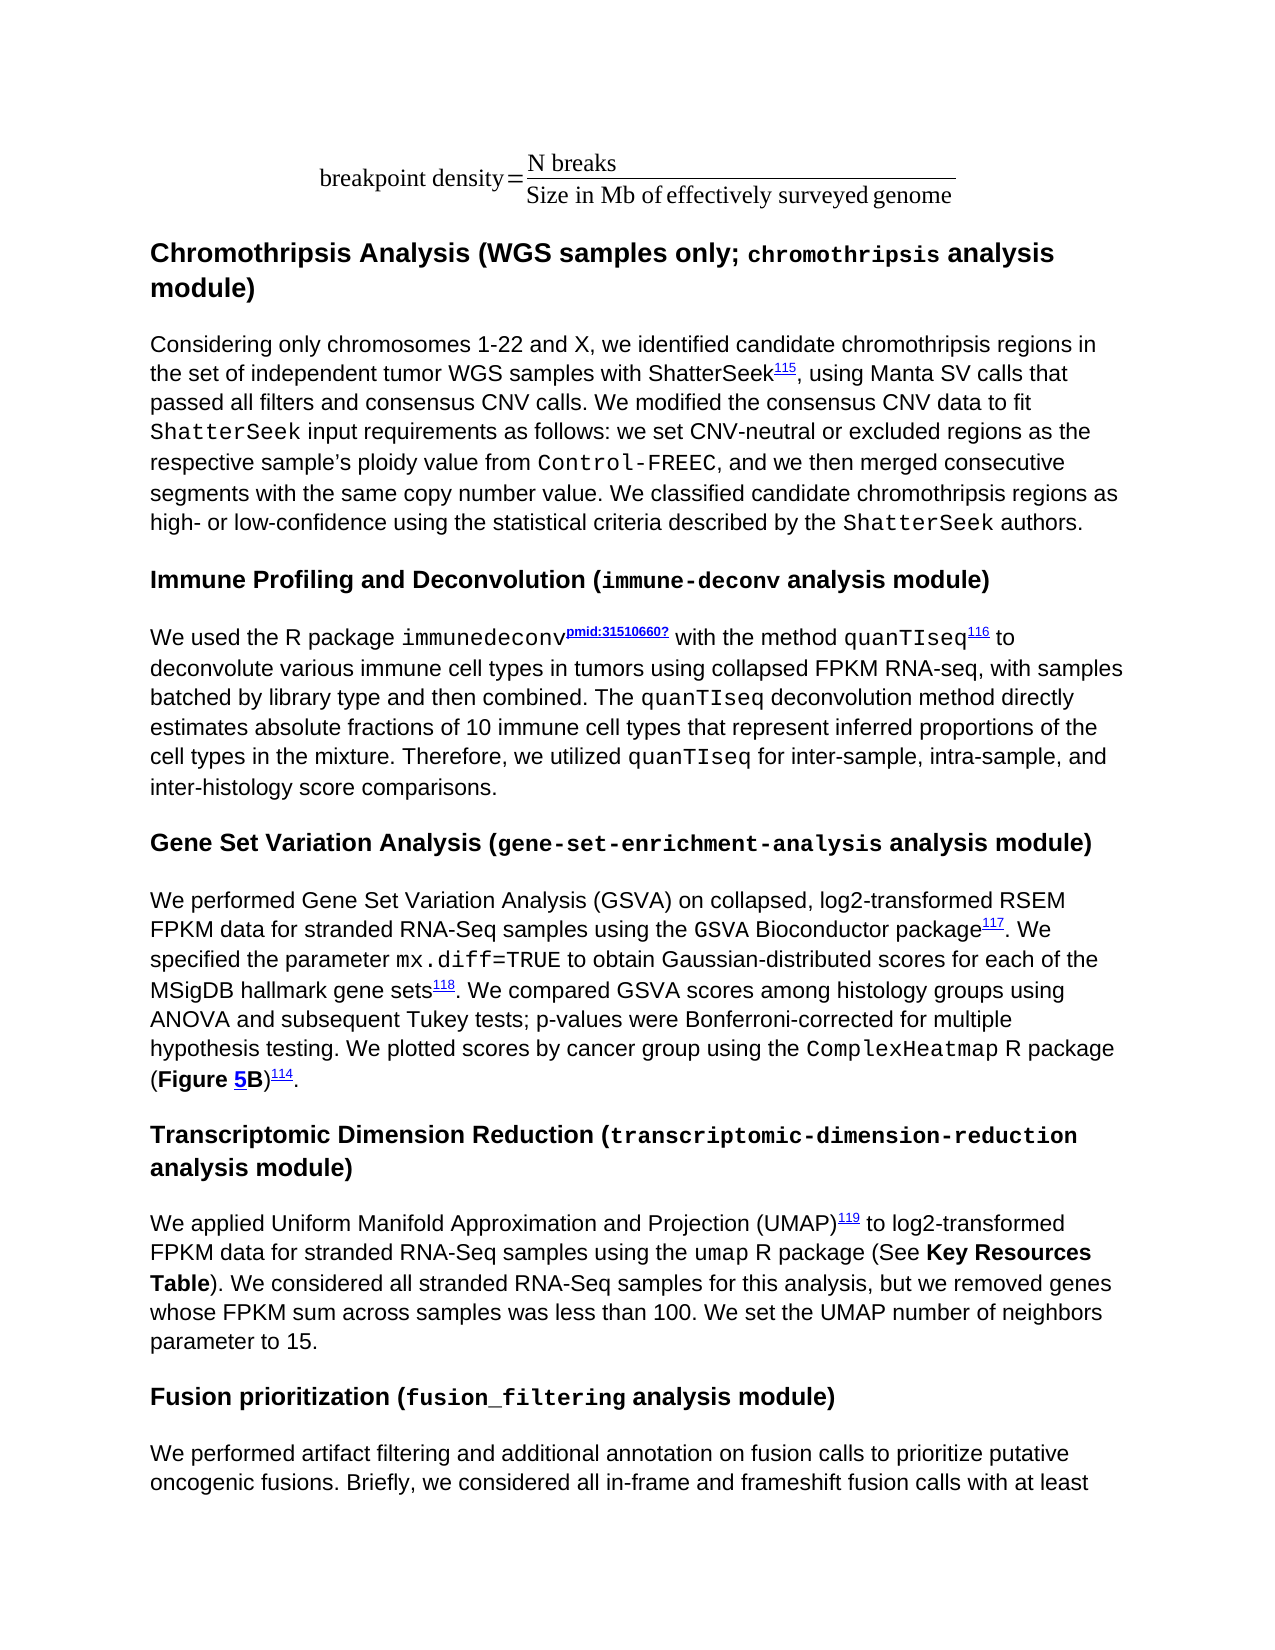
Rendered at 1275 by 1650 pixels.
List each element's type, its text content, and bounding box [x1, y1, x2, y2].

text We used the R package immunedeconvpmid:31510660? with the method quanTIseq116 to deconvolute various immune cell types in tumors using collapsed FPKM RNA-seq, with samples batched by library type and then combined. The quanTIseq deconvolution method directly estimates absolute fractions of 10 immune cell types that represent inferred proportions of the cell types in the mixture. Therefore, we utilized quanTIseq for inter-sample, intra-sample, and inter-histology score comparisons. [150, 623, 1125, 801]
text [150, 1440, 1125, 1495]
subtitle Chromothripsis Analysis (WGS samples only; chromothripsis analysis module) [150, 237, 1125, 303]
subtitle Transcriptomic Dimension Reduction (transcriptomic-dimension-reduction analysis module) [150, 1120, 1125, 1182]
text We performed Gene Set Variation Analysis (GSVA) on collapsed, log2-transformed RSEM FPKM data for stranded RNA-Seq samples using the GSVA Bioconductor package117. We specified the parameter mx.diff=TRUE to obtain Gaussian-distributed scores for each of the MSigDB hallmark gene sets118. We compared GSVA scores among histology groups using ANOVA and subsequent Tukey tests; p-values were Bonferroni-corrected for multiple hypothesis testing. We plotted scores by cancer group using the ComplexHeatmap R package (Figure 5B)114. [150, 887, 1125, 1093]
text Considering only chromosomes 1-22 and X, we identified candidate chromothripsis regions in the set of independent tumor WGS samples with ShatterSeek115, using Manta SV calls that passed all filters and consensus CNV calls. We modified the consensus CNV data to fit ShatterSeek input requirements as follows: we set CNV-neutral or excluded regions as the respective sample’s ploidy value from Control-FREEC, and we then merged consecutive segments with the same copy number value. We classified candidate chromothripsis regions as high- or low-confidence using the statistical criteria described by the ShatterSeek authors. [150, 331, 1125, 537]
subtitle Immune Profiling and Deconvolution (immune-deconv analysis module) [150, 565, 1125, 596]
text We applied Uniform Manifold Approximation and Projection (UMAP)119 to log2-transformed FPKM data for stranded RNA-Seq samples using the umap R package (See Key Resources Table). We considered all stranded RNA-Seq samples for this analysis, but we removed genes whose FPKM sum across samples was less than 100. We set the UMAP number of neighbors parameter to 15. [150, 1210, 1125, 1354]
subtitle Gene Set Variation Analysis (gene-set-enrichment-analysis analysis module) [150, 828, 1125, 858]
subtitle Fusion prioritization (fusion_filtering analysis module) [150, 1382, 1125, 1412]
